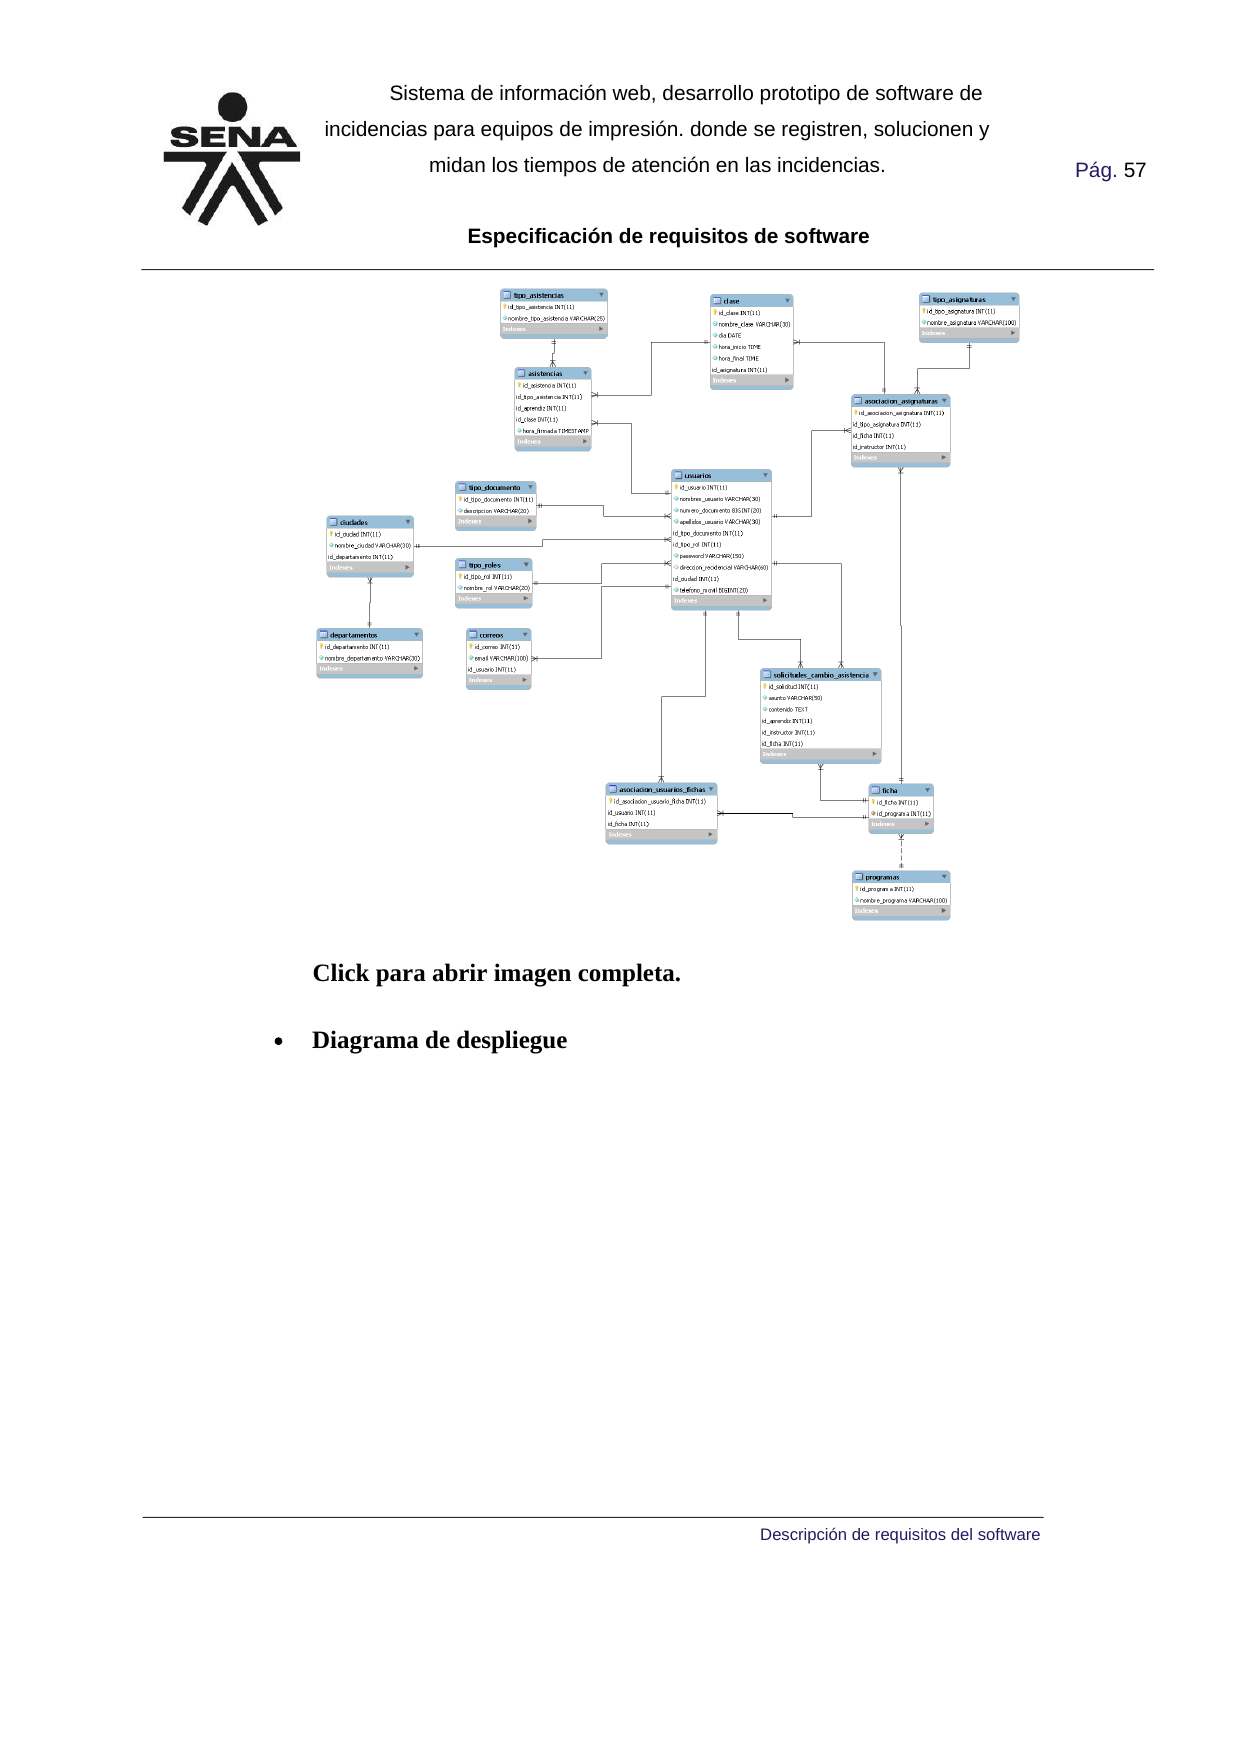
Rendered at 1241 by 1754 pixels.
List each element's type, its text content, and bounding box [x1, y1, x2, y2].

list Diagrama de despliegue [275, 1025, 1092, 1054]
list Click para abrir imagen completa. [312, 958, 1092, 987]
picture [311, 283, 1024, 925]
picture [163, 88, 301, 226]
